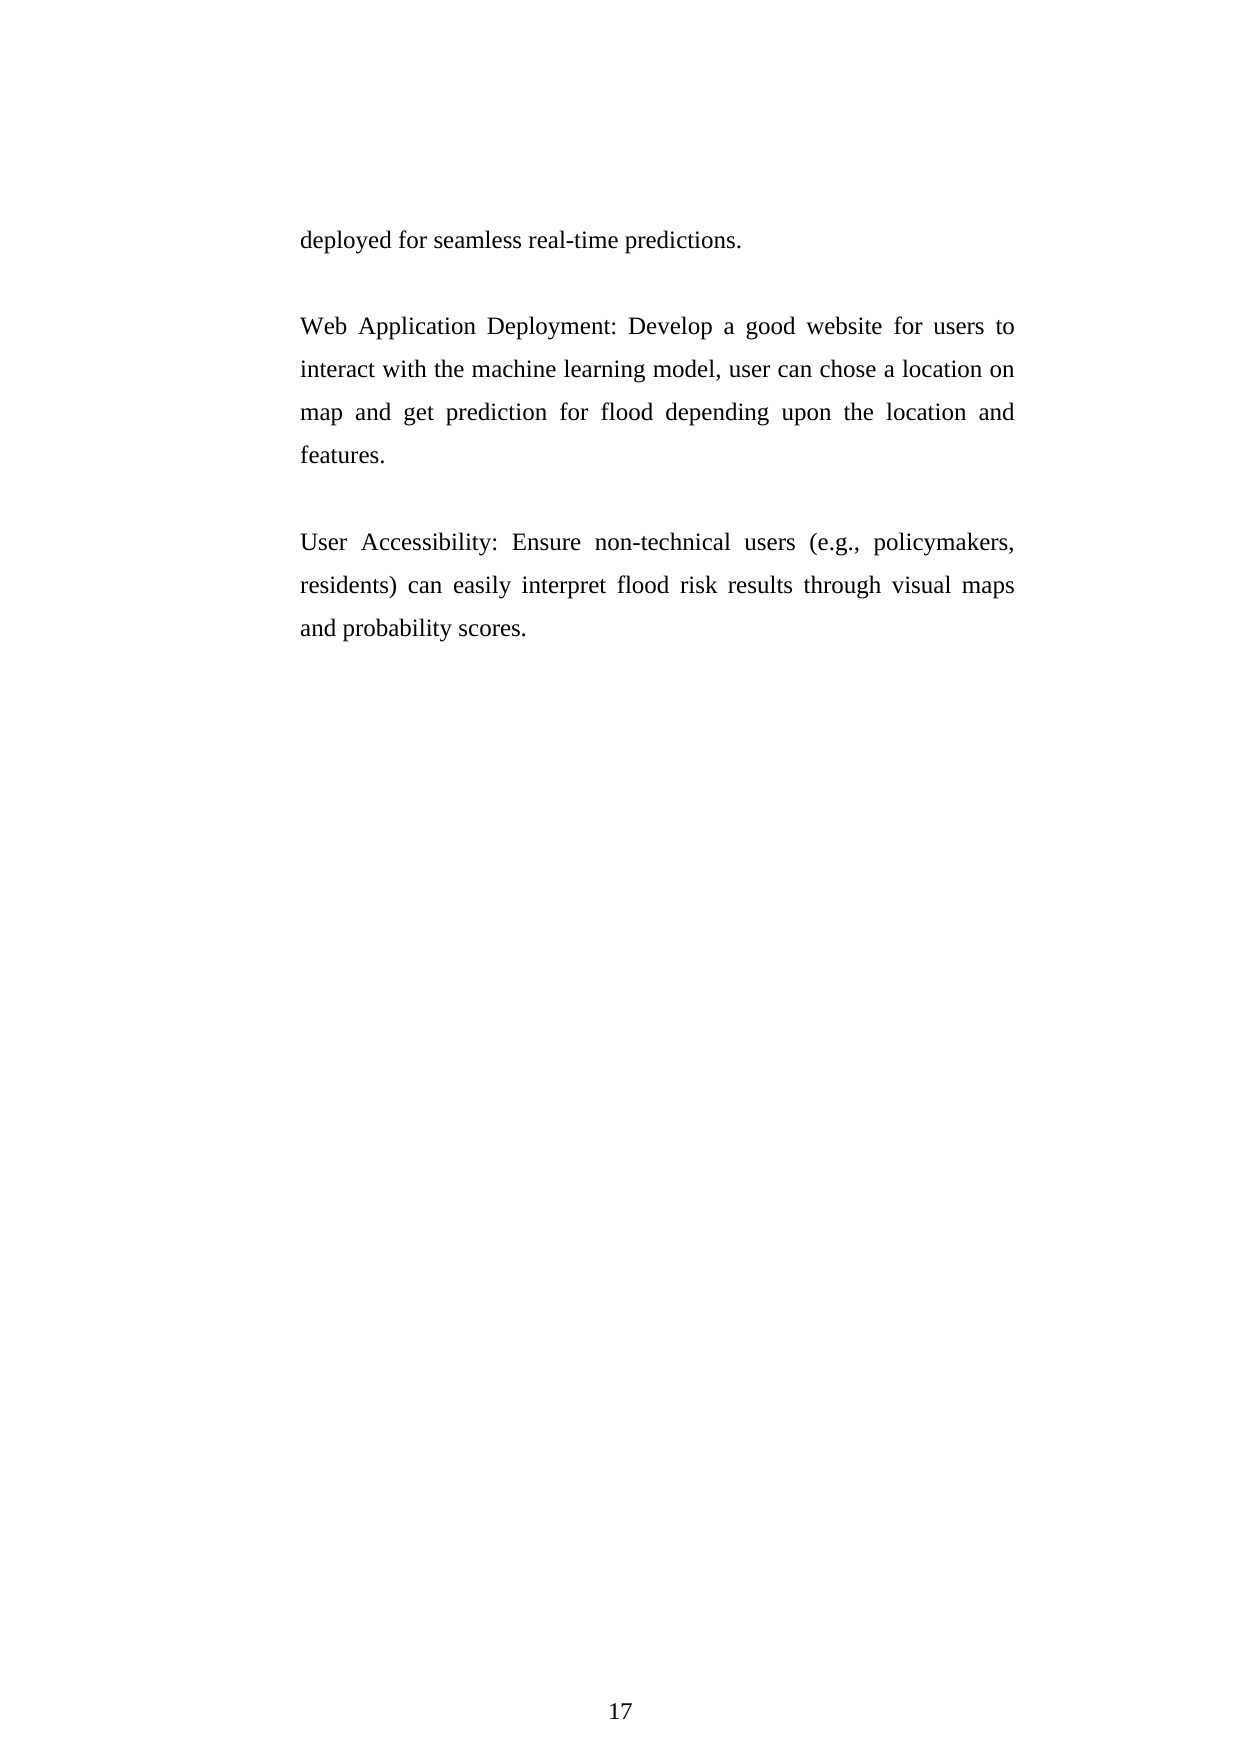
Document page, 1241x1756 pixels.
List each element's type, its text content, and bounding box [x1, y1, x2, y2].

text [300, 225, 1015, 254]
text Web Application Deployment: Develop a good website for users to interact with the machine learning model, user can chose a location on map and get prediction for flood depending upon the location and features. [300, 311, 1015, 469]
text User Accessibility: Ensure non-technical users (e.g., policymakers, residents) can easily interpret flood risk results through visual maps and probability scores. [300, 527, 1015, 642]
